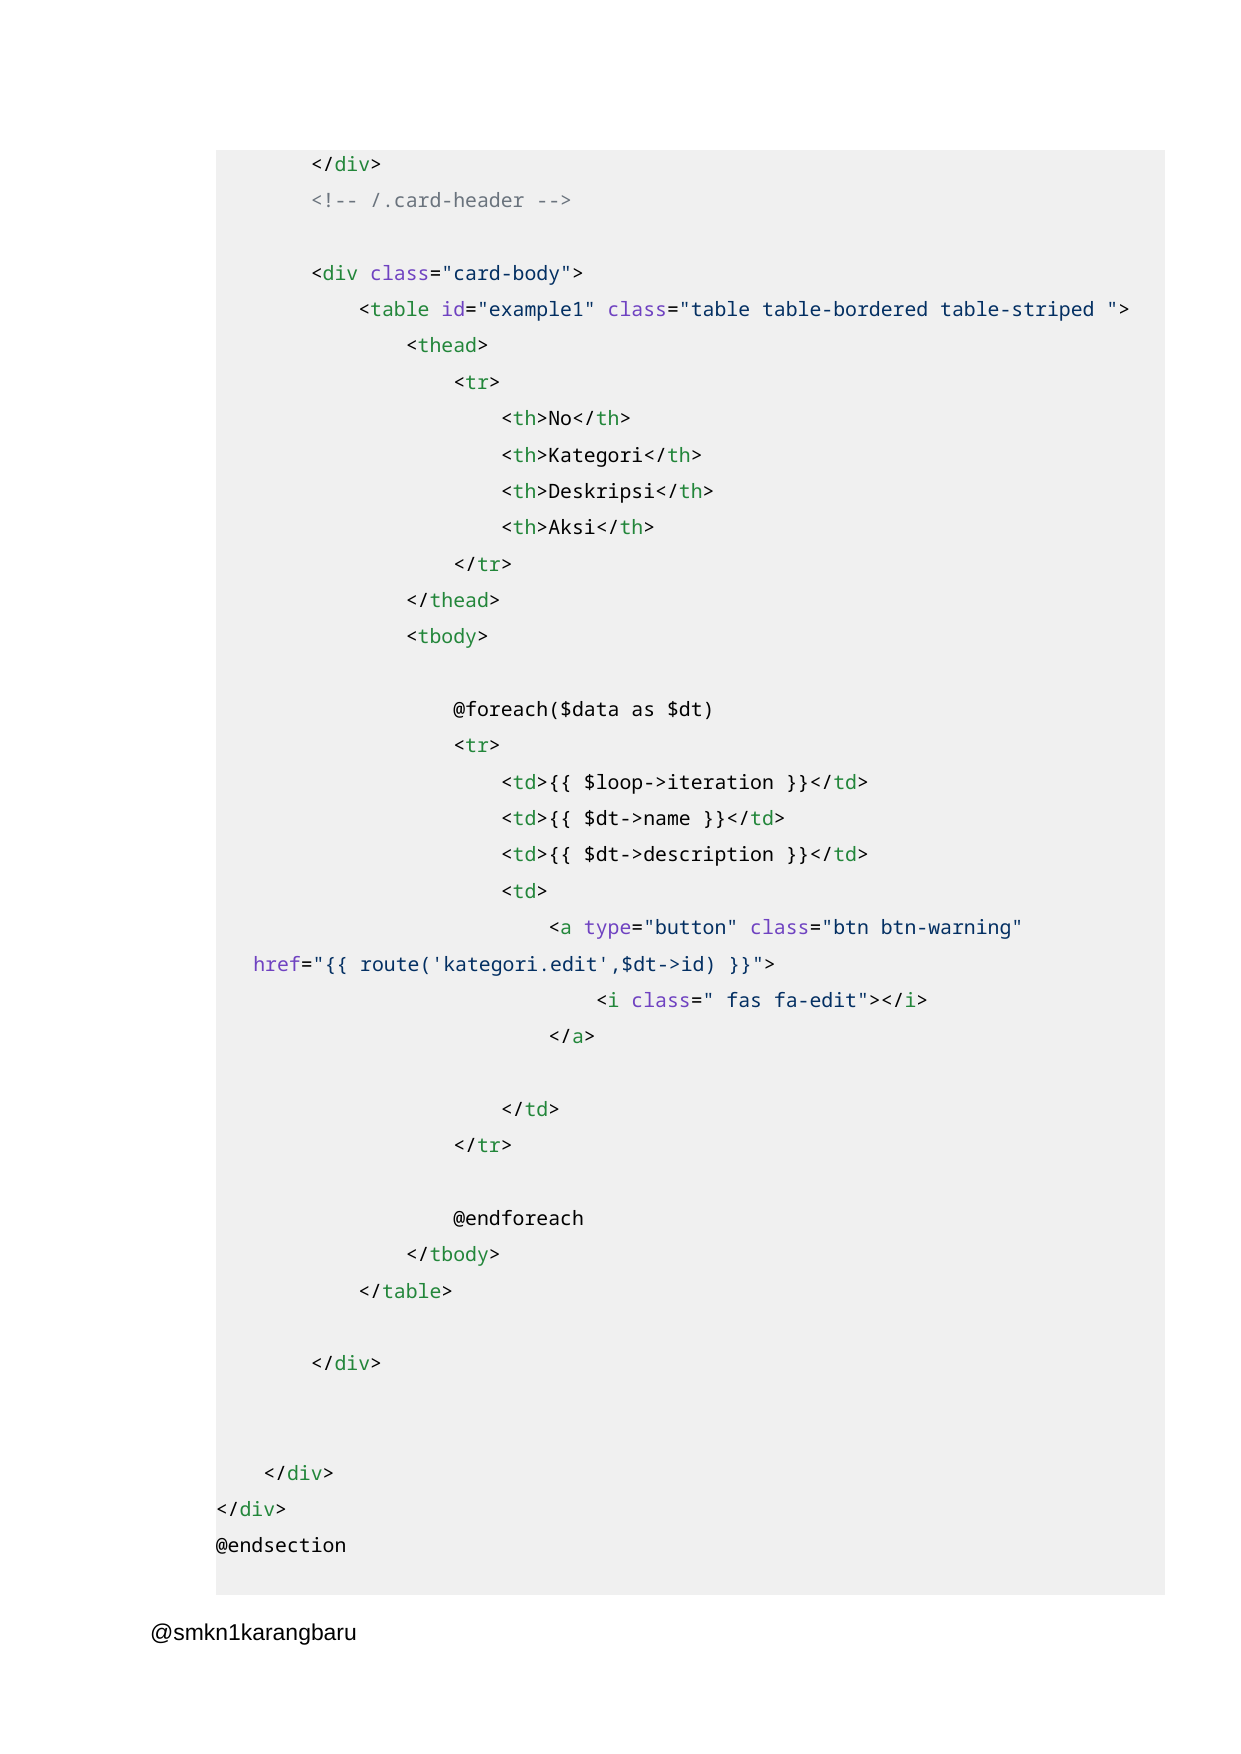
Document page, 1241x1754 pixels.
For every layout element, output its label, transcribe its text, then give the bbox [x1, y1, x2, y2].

text </tr> [216, 550, 1165, 577]
text <thead> [216, 332, 1165, 359]
text @endforeach [216, 1204, 1165, 1231]
text </div> [216, 1495, 1165, 1522]
text <th>Kategori</th> [216, 441, 1165, 468]
text <tr> [216, 368, 1165, 395]
text <td>{{ $dt->name }}</td> [216, 804, 1165, 831]
text <tbody> [216, 623, 1165, 649]
text <div class="card-body"> [216, 259, 1165, 286]
text <!-- /.card-header --> [216, 186, 1165, 213]
text </div> [216, 1350, 1165, 1377]
text </tr> [216, 1132, 1165, 1158]
text <th>Aksi</th> [216, 513, 1165, 541]
text <i class=" fas fa-edit"></i> [216, 986, 1165, 1013]
text </a> [216, 1022, 1165, 1049]
text <th>No</th> [216, 404, 1165, 431]
text <a type="button" class="btn btn-warning" href="{{ route('kategori.edit',$dt->id) }}"> [216, 913, 1165, 977]
text </thead> [216, 586, 1165, 613]
text <tr> [216, 732, 1165, 759]
text <th>Deskripsi</th> [216, 477, 1165, 504]
text </tbody> [216, 1241, 1165, 1268]
text <table id="example1" class="table table-bordered table-striped "> [216, 295, 1165, 322]
text </div> [216, 1459, 1165, 1486]
text @foreach($data as $dt) [216, 695, 1165, 722]
text </td> [216, 1095, 1165, 1122]
text </table> [216, 1277, 1165, 1304]
text <td>{{ $loop->iteration }}</td> [216, 768, 1165, 795]
text </div> [216, 150, 1165, 177]
text @endsection [216, 1531, 1165, 1558]
text <td> [216, 877, 1165, 904]
text <td>{{ $dt->description }}</td> [216, 841, 1165, 868]
